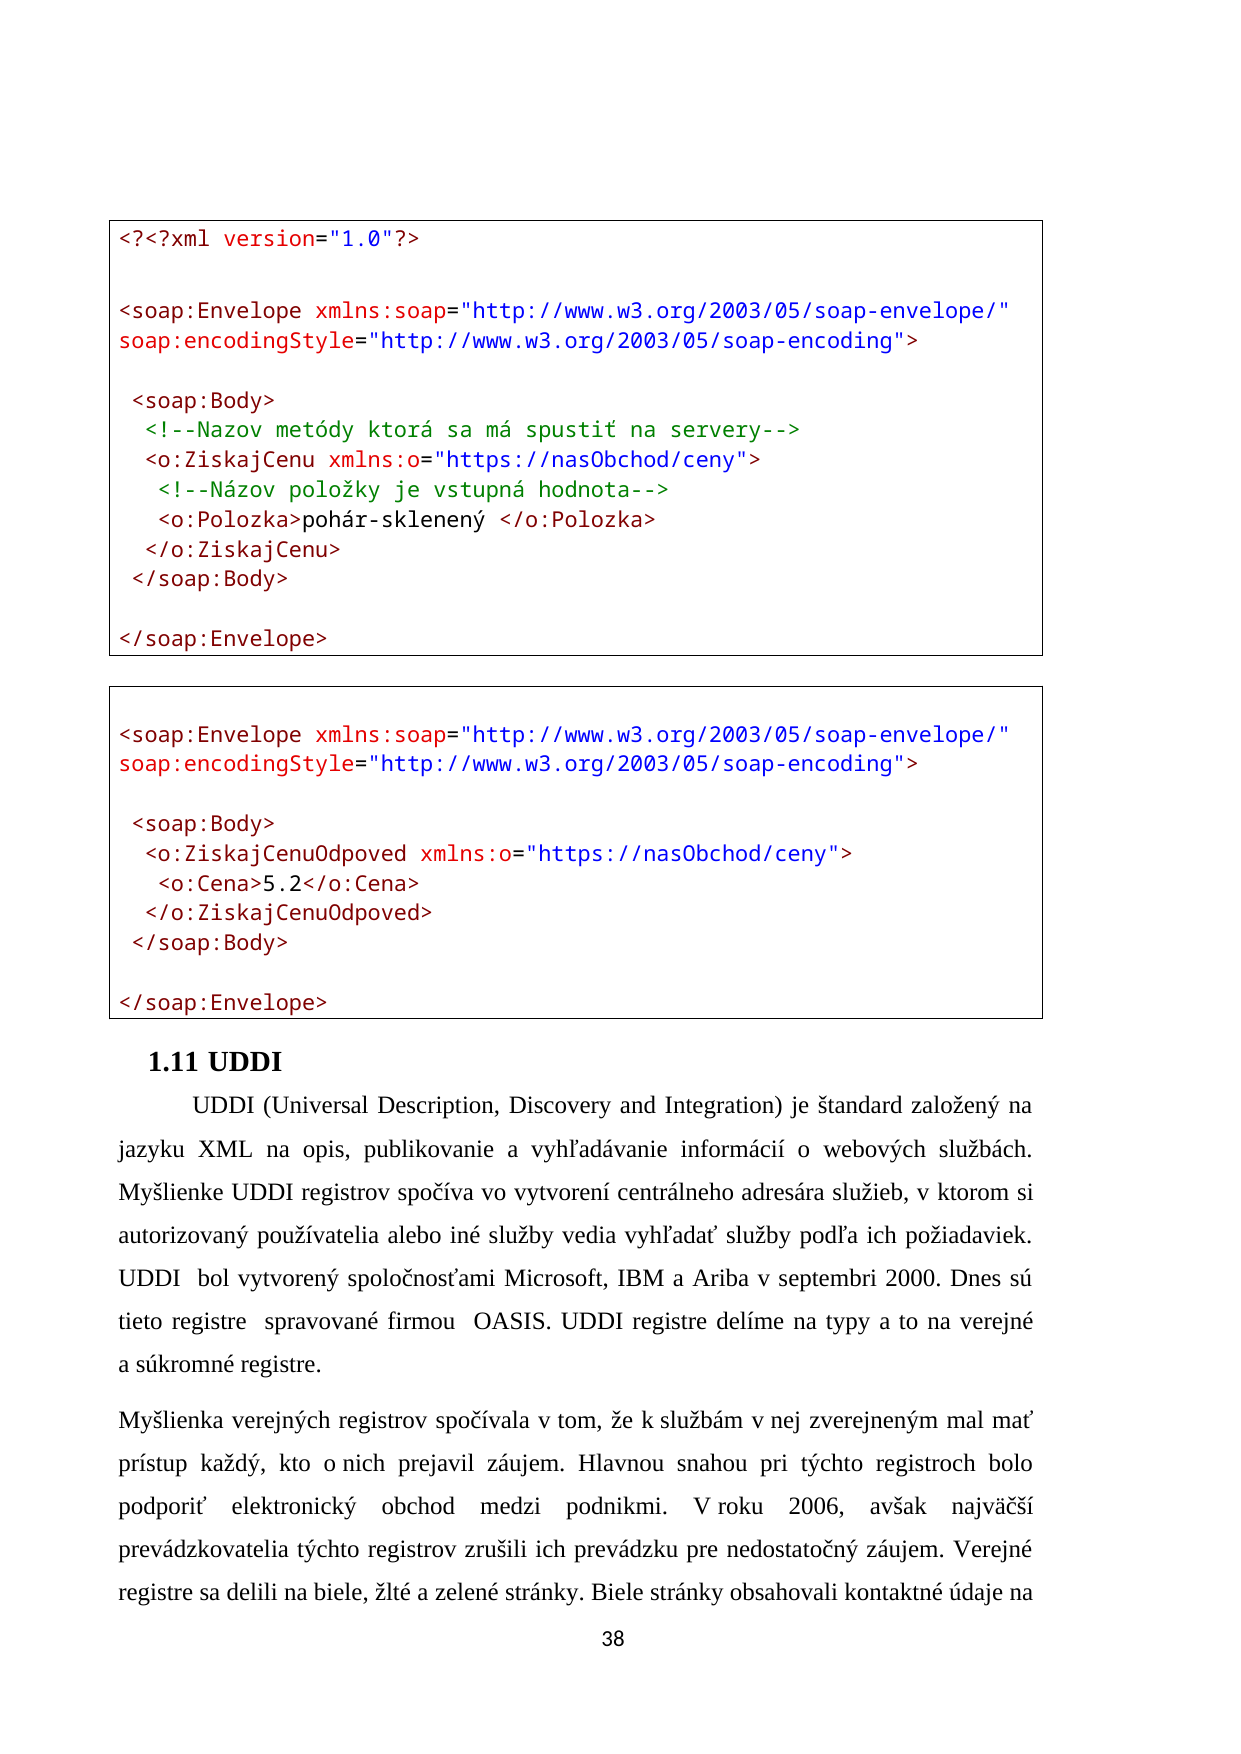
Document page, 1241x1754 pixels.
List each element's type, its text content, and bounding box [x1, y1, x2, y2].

text <soap:Envelope xmlns:soap="http://www.w3.org/2003/05/soap-envelope/" soap:encodingStyle="http://www.w3.org/2003/05/soap-encoding"> [118, 718, 1033, 778]
text <soap:Body> [118, 808, 1033, 838]
text </soap:Body> [118, 927, 1033, 957]
text <o:Polozka>pohár-sklenený </o:Polozka> [118, 504, 1033, 533]
text </o:ZiskajCenuOdpoved> [118, 897, 1033, 927]
text </soap:Body> [118, 563, 1033, 593]
text </soap:Envelope> [110, 983, 1042, 1018]
text <soap:Body> [118, 384, 1033, 414]
text </o:ZiskajCenu> [118, 533, 1033, 563]
text UDDI (Universal Description, Discovery and Integration) je štandard založený na jazyku XML na opis, publikovanie a vyhľadávanie informácií o webových službách. Myšlienke UDDI registrov spočíva vo vytvorení centrálneho adresára služieb, v ktorom si autorizovaný používatelia alebo iné služby vedia vyhľadať služby podľa ich požiadaviek. UDDI bol vytvorený spoločnosťami Microsoft, IBM a Ariba v septembri 2000. Dnes sú tieto registre spravované firmou OASIS. UDDI registre delíme na typy a to na verejné a súkromné registre. [118, 1091, 1033, 1378]
text <soap:Envelope xmlns:soap="http://www.w3.org/2003/05/soap-envelope/" soap:encodingStyle="http://www.w3.org/2003/05/soap-encoding"> [118, 295, 1033, 355]
text <?<?xml version="1.0"?> [110, 221, 1042, 253]
text <o:ZiskajCenu xmlns:o="https://nasObchod/ceny"> [118, 444, 1033, 474]
text <o:ZiskajCenuOdpoved xmlns:o="https://nasObchod/ceny"> [118, 838, 1033, 867]
text </soap:Envelope> [110, 620, 1042, 655]
subtitle UDDI [148, 1044, 1033, 1078]
text <!--Názov položky je vstupná hodnota--> [118, 474, 1033, 504]
text <!--Nazov metódy ktorá sa má spustiť na servery--> [118, 414, 1033, 444]
text <o:Cena>5.2</o:Cena> [118, 867, 1033, 897]
